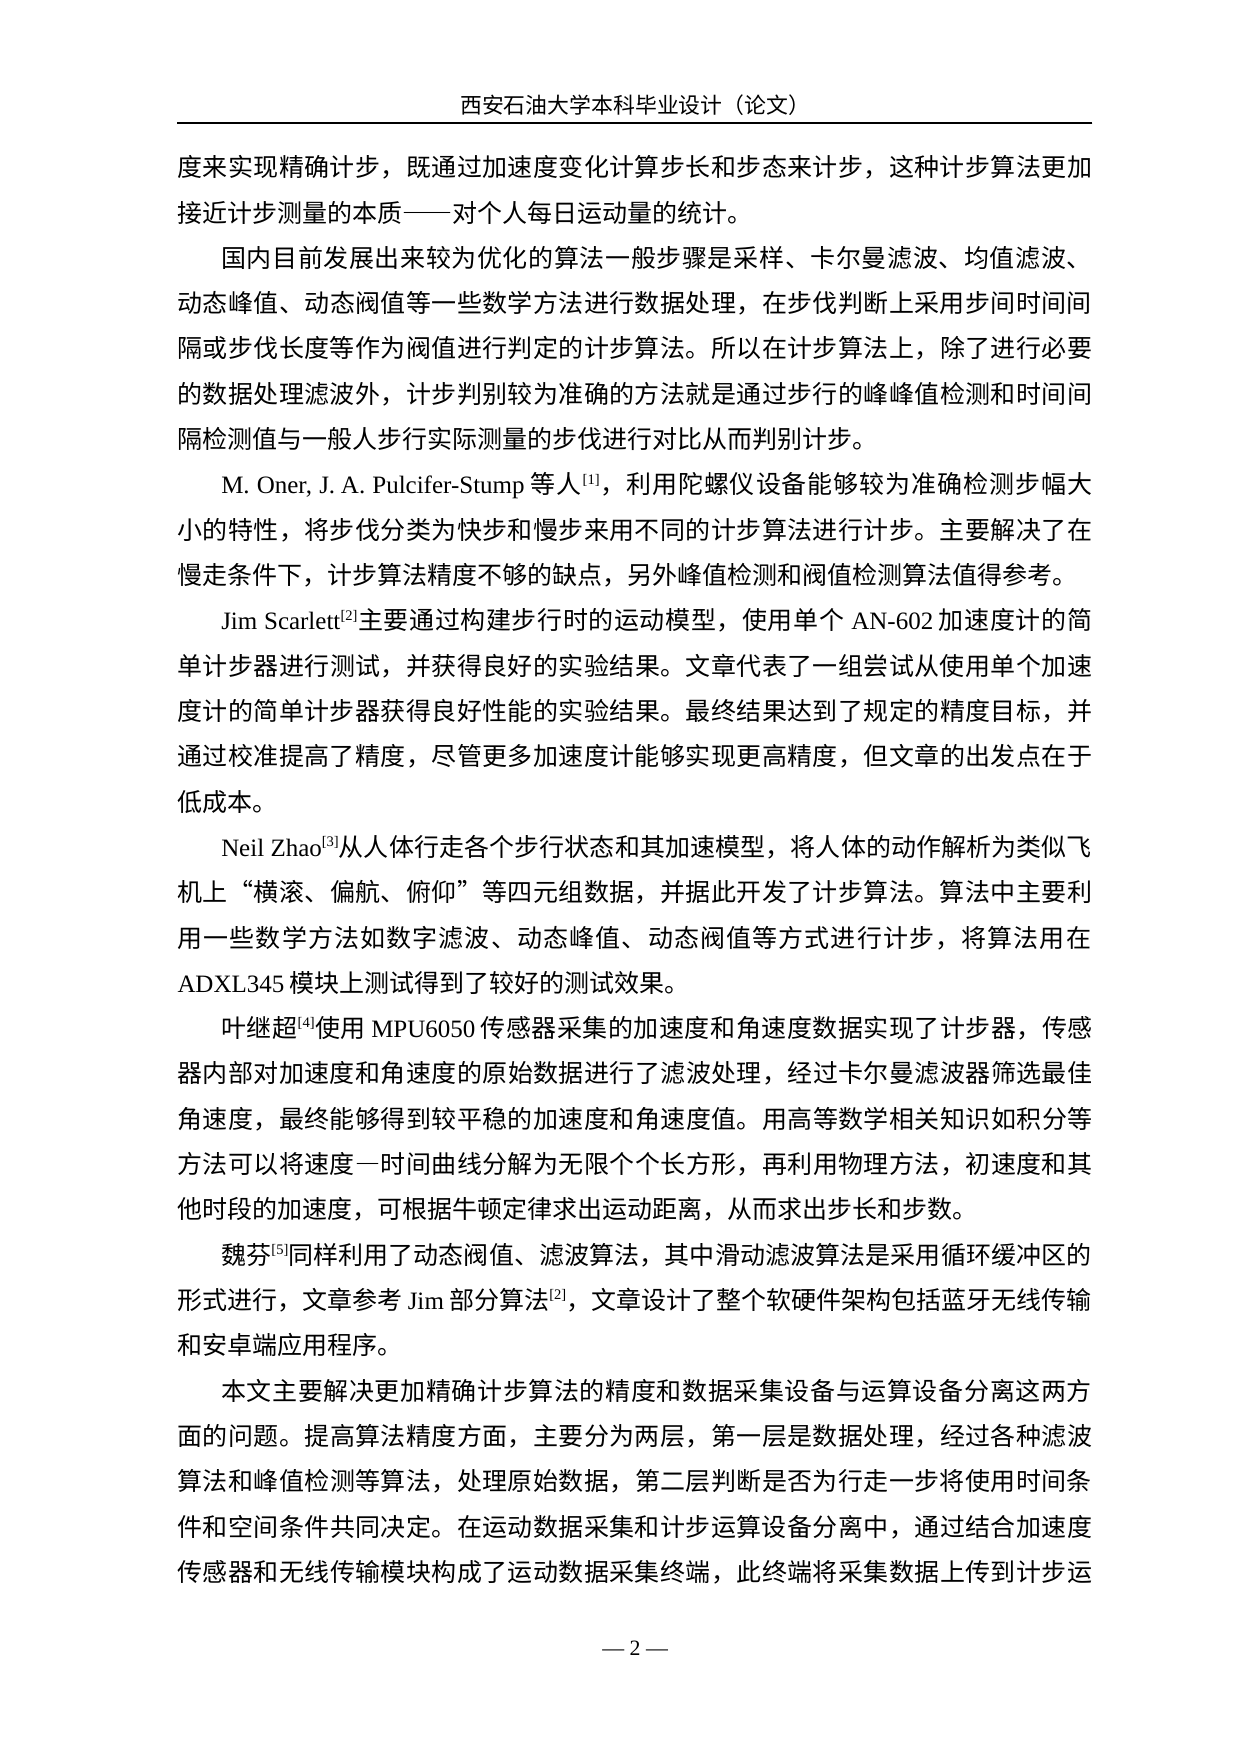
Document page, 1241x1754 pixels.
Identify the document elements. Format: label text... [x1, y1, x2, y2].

text Jim Scarlett[2]主要通过构建步行时的运动模型，使用单个AN-602加速度计的简单计步器进行测试，并获得良好的实验结果。文章代表了一组尝试从使用单个加速度计的简单计步器获得良好性能的实验结果。最终结果达到了规定的精度目标，并通过校准提高了精度，尽管更多加速度计能够实现更高精度，但文章的出发点在于低成本。 [177, 601, 1092, 818]
text Neil Zhao[3]从人体行走各个步行状态和其加速模型，将人体的动作解析为类似飞机上“横滚、偏航、俯仰”等四元组数据，并据此开发了计步算法。算法中主要利用一些数学方法如数字滤波、动态峰值、动态阀值等方式进行计步，将算法用在ADXL345模块上测试得到了较好的测试效果。 [177, 827, 1092, 999]
text M. Oner, J. A. Pulcifer-Stump等人[1]，利用陀螺仪设备能够较为准确检测步幅大小的特性，将步伐分类为快步和慢步来用不同的计步算法进行计步。主要解决了在慢走条件下，计步算法精度不够的缺点，另外峰值检测和阀值检测算法值得参考。 [177, 465, 1092, 592]
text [177, 1371, 1092, 1589]
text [177, 148, 1092, 229]
text 魏芬[5]同样利用了动态阀值、滤波算法，其中滑动滤波算法是采用循环缓冲区的形式进行，文章参考Jim部分算法[2]，文章设计了整个软硬件架构包括蓝牙无线传输和安卓端应用程序。 [177, 1235, 1092, 1362]
text 叶继超[4]使用MPU6050传感器采集的加速度和角速度数据实现了计步器，传感器内部对加速度和角速度的原始数据进行了滤波处理，经过卡尔曼滤波器筛选最佳角速度，最终能够得到较平稳的加速度和角速度值。用高等数学相关知识如积分等方法可以将速度—时间曲线分解为无限个个长方形，再利用物理方法，初速度和其他时段的加速度，可根据牛顿定律求出运动距离，从而求出步长和步数。 [177, 1009, 1092, 1226]
text 国内目前发展出来较为优化的算法一般步骤是采样、卡尔曼滤波、均值滤波、动态峰值、动态阀值等一些数学方法进行数据处理，在步伐判断上采用步间时间间隔或步伐长度等作为阀值进行判定的计步算法。所以在计步算法上，除了进行必要的数据处理滤波外，计步判别较为准确的方法就是通过步行的峰峰值检测和时间间隔检测值与一般人步行实际测量的步伐进行对比从而判别计步。 [177, 238, 1092, 456]
